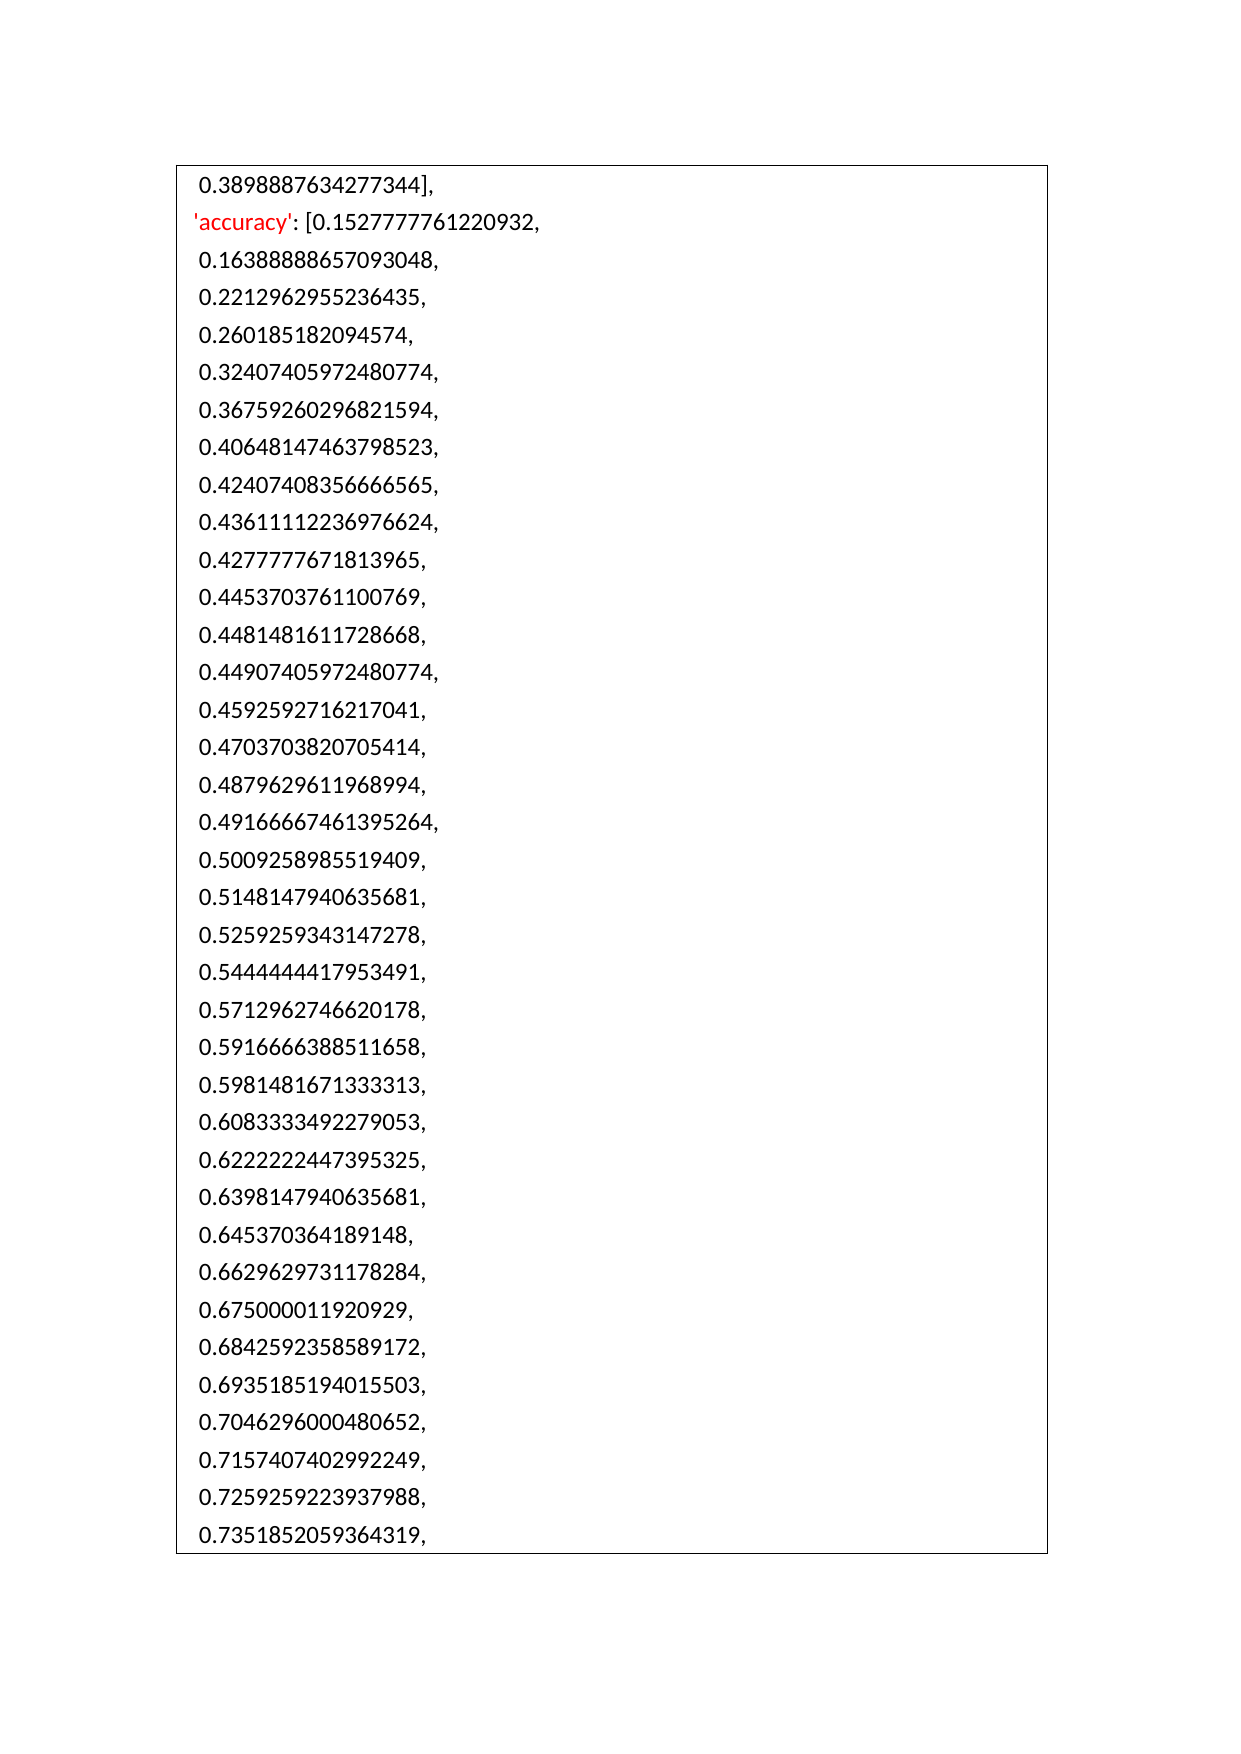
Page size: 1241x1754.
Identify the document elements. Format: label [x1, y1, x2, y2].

table_cell [177, 166, 1047, 1553]
